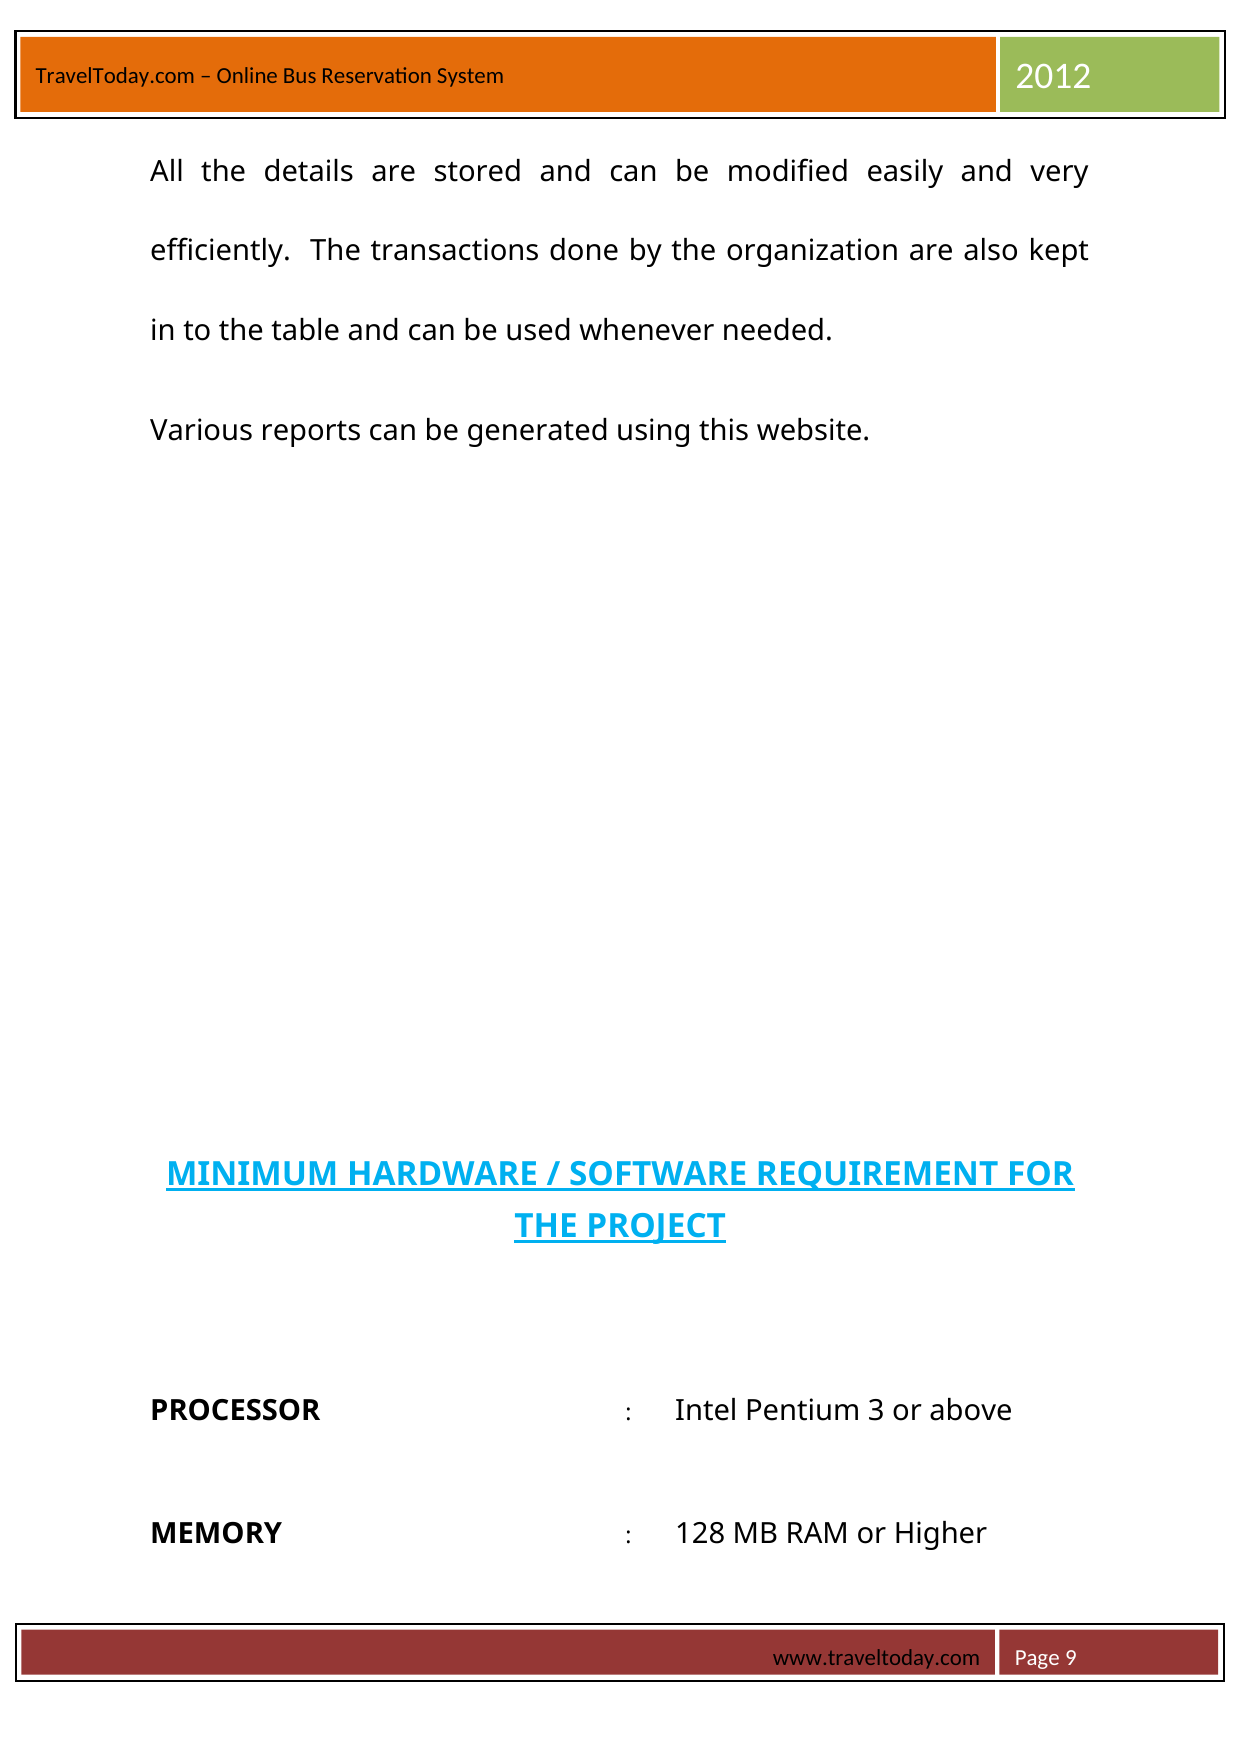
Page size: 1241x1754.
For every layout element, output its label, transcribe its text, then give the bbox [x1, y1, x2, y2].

text All the details are stored and can be modified easily and very efficiently. The transactions done by the organization are also kept in to the table and can be used whenever needed. [150, 150, 1090, 348]
text MINIMUM HARDWARE / SOFTWARE REQUIREMENT FOR THE PROJECT [150, 1150, 1090, 1248]
text Various reports can be generated using this website. [150, 409, 1090, 449]
text PROCESSOR : Intel Pentium 3 or above [150, 1389, 1090, 1428]
text MEMORY : 128 MB RAM or Higher [150, 1512, 1090, 1552]
